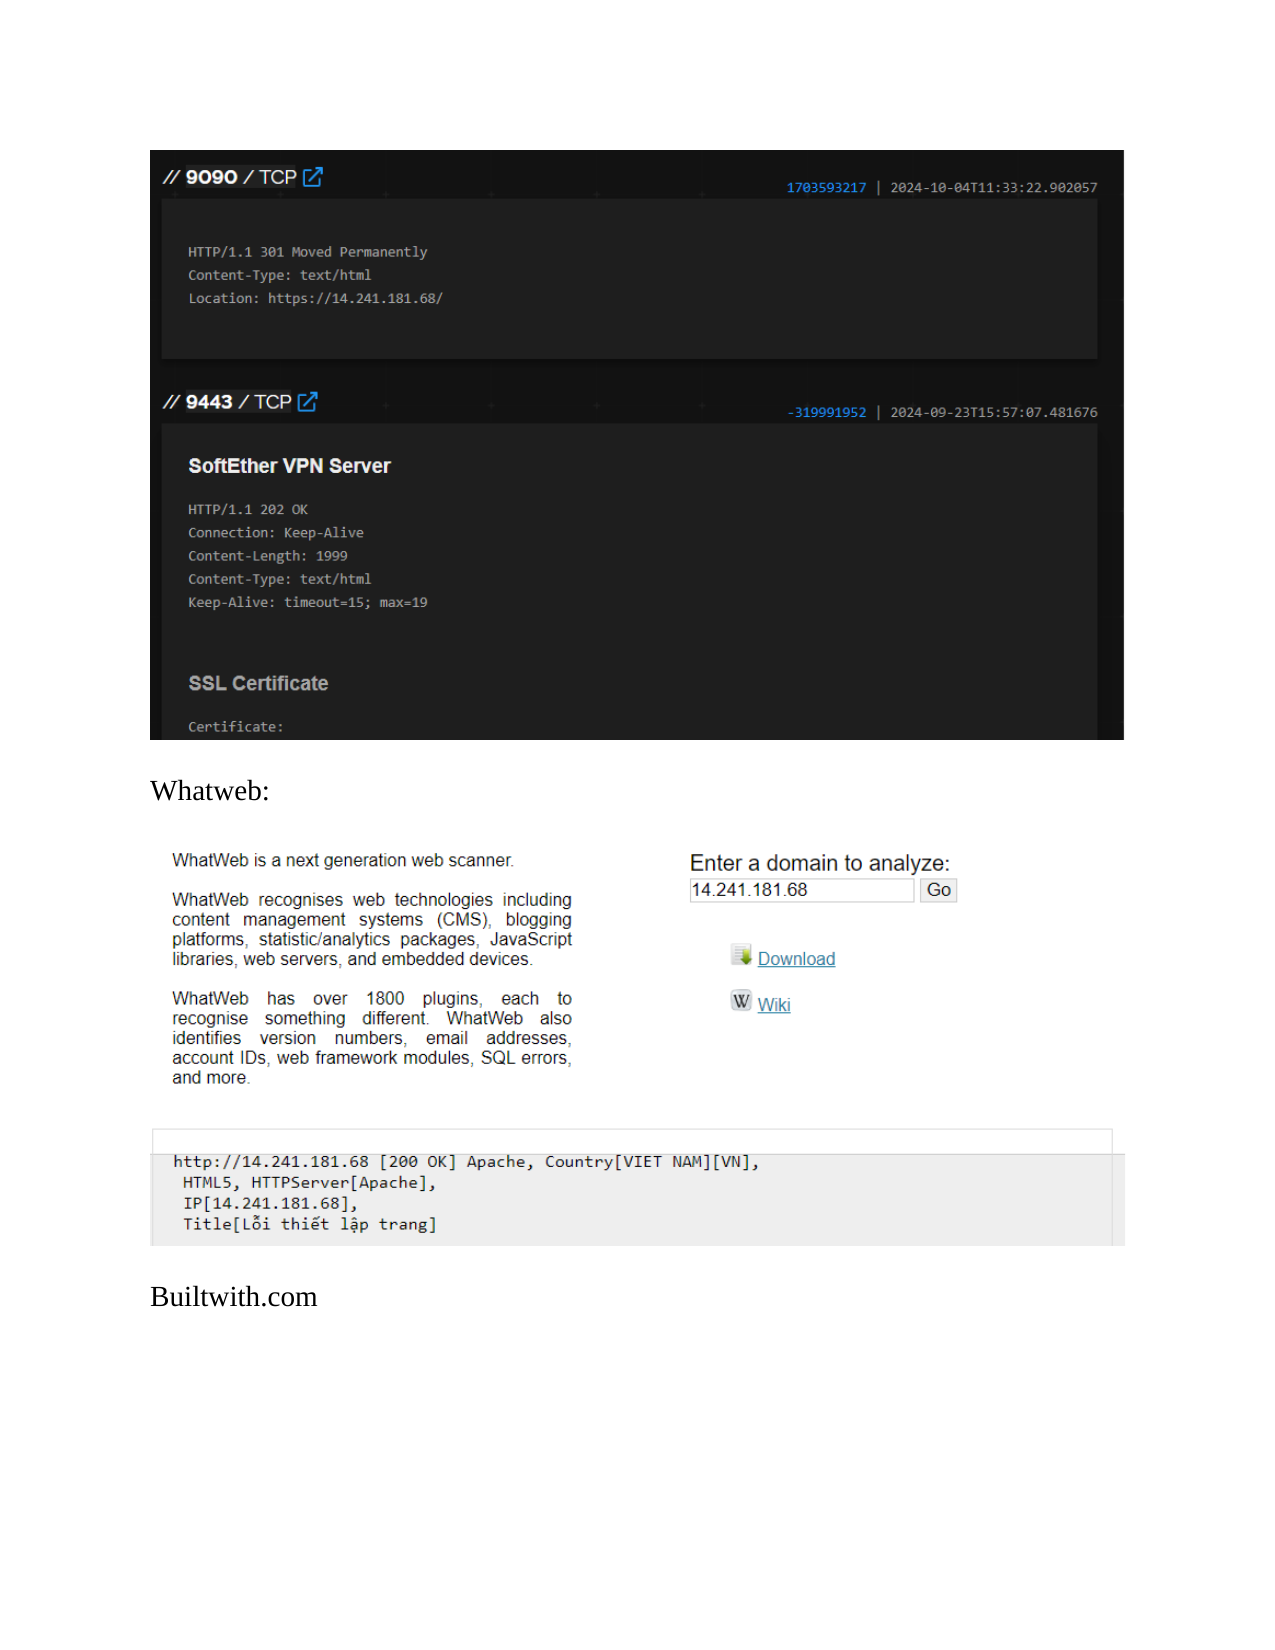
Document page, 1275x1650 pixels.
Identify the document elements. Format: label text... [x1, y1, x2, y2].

picture [150, 806, 1125, 1246]
text Builtwith.com [150, 1279, 1125, 1313]
text Whatweb: [150, 773, 1125, 806]
picture [150, 150, 1125, 740]
